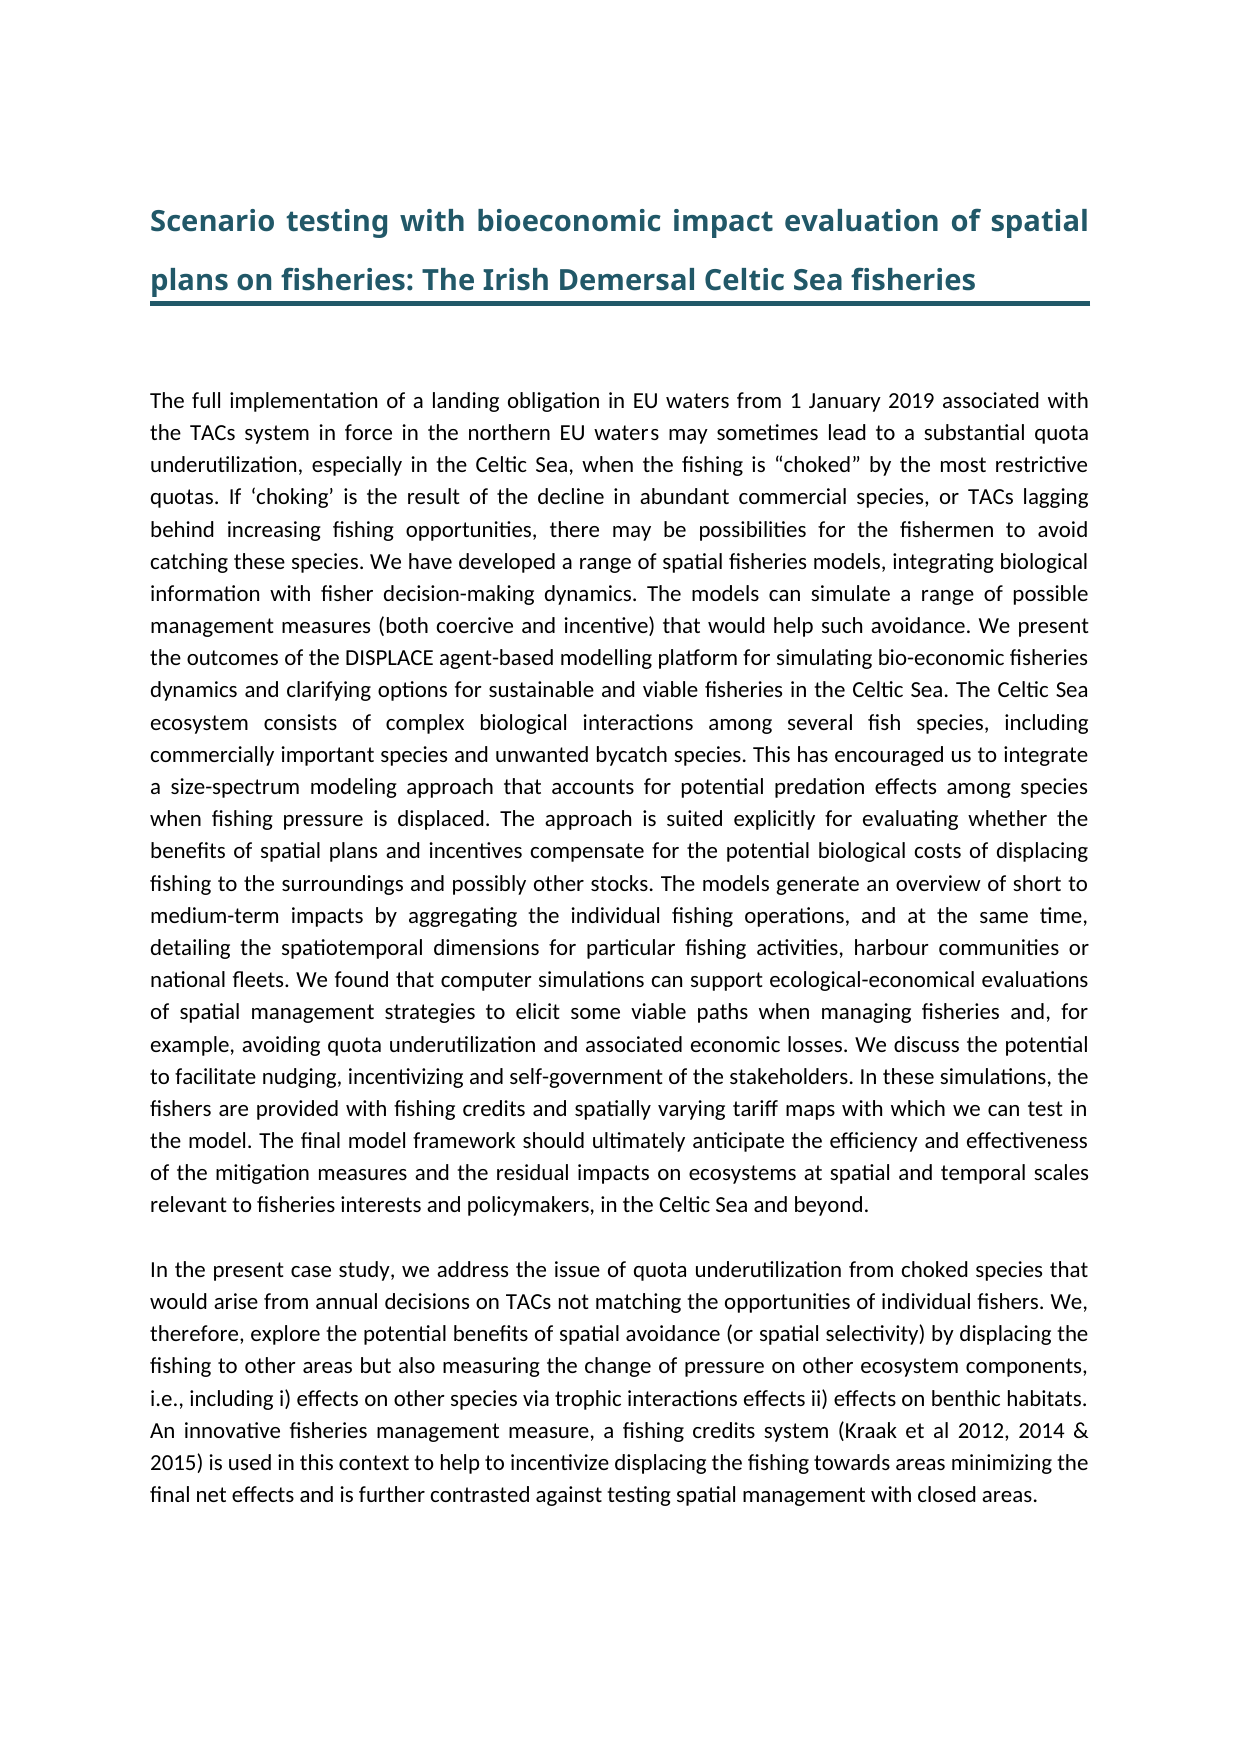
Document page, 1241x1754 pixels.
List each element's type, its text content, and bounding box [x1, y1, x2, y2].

text In the present case study, we address the issue of quota underutilization from choked species that would arise from annual decisions on TACs not matching the opportunities of individual fishers. We, therefore, explore the potential benefits of spatial avoidance (or spatial selectivity) by displacing the fishing to other areas but also measuring the change of pressure on other ecosystem components, i.e., including i) effects on other species via trophic interactions effects ii) effects on benthic habitats. An innovative fisheries management measure, a fishing credits system (Kraak et al 2012, 2014 & 2015) is used in this context to help to incentivize displacing the fishing towards areas minimizing the final net effects and is further contrasted against testing spatial management with closed areas. [150, 1255, 1090, 1508]
text The full implementation of a landing obligation in EU waters from 1 January 2019 associated with the TACs system in force in the northern EU waters may sometimes lead to a substantial quota underutilization, especially in the Celtic Sea, when the fishing is “choked” by the most restrictive quotas. If ‘choking’ is the result of the decline in abundant commercial species, or TACs lagging behind increasing fishing opportunities, there may be possibilities for the fishermen to avoid catching these species. We have developed a range of spatial fisheries models, integrating biological information with fisher decision-making dynamics. The models can simulate a range of possible management measures (both coercive and incentive) that would help such avoidance. We present the outcomes of the DISPLACE agent-based modelling platform for simulating bio-economic fisheries dynamics and clarifying options for sustainable and viable fisheries in the Celtic Sea. The Celtic Sea ecosystem consists of complex biological interactions among several fish species, including commercially important species and unwanted bycatch species. This has encouraged us to integrate a size-spectrum modeling approach that accounts for potential predation effects among species when fishing pressure is displaced. The approach is suited explicitly for evaluating whether the benefits of spatial plans and incentives compensate for the potential biological costs of displacing fishing to the surroundings and possibly other stocks. The models generate an overview of short to medium-term impacts by aggregating the individual fishing operations, and at the same time, detailing the spatiotemporal dimensions for particular fishing activities, harbour communities or national fleets. We found that computer simulations can support ecological-economical evaluations of spatial management strategies to elicit some viable paths when managing fisheries and, for example, avoiding quota underutilization and associated economic losses. We discuss the potential to facilitate nudging, incentivizing and self-government of the stakeholders. In these simulations, the fishers are provided with fishing credits and spatially varying tariff maps with which we can test in the model. The final model framework should ultimately anticipate the efficiency and effectiveness of the mitigation measures and the residual impacts on ecosystems at spatial and temporal scales relevant to fisheries interests and policymakers, in the Celtic Sea and beyond. [150, 386, 1090, 1219]
subtitle Scenario testing with bioeconomic impact evaluation of spatial plans on fisheries: The Irish Demersal Celtic Sea fisheries [150, 200, 1090, 301]
